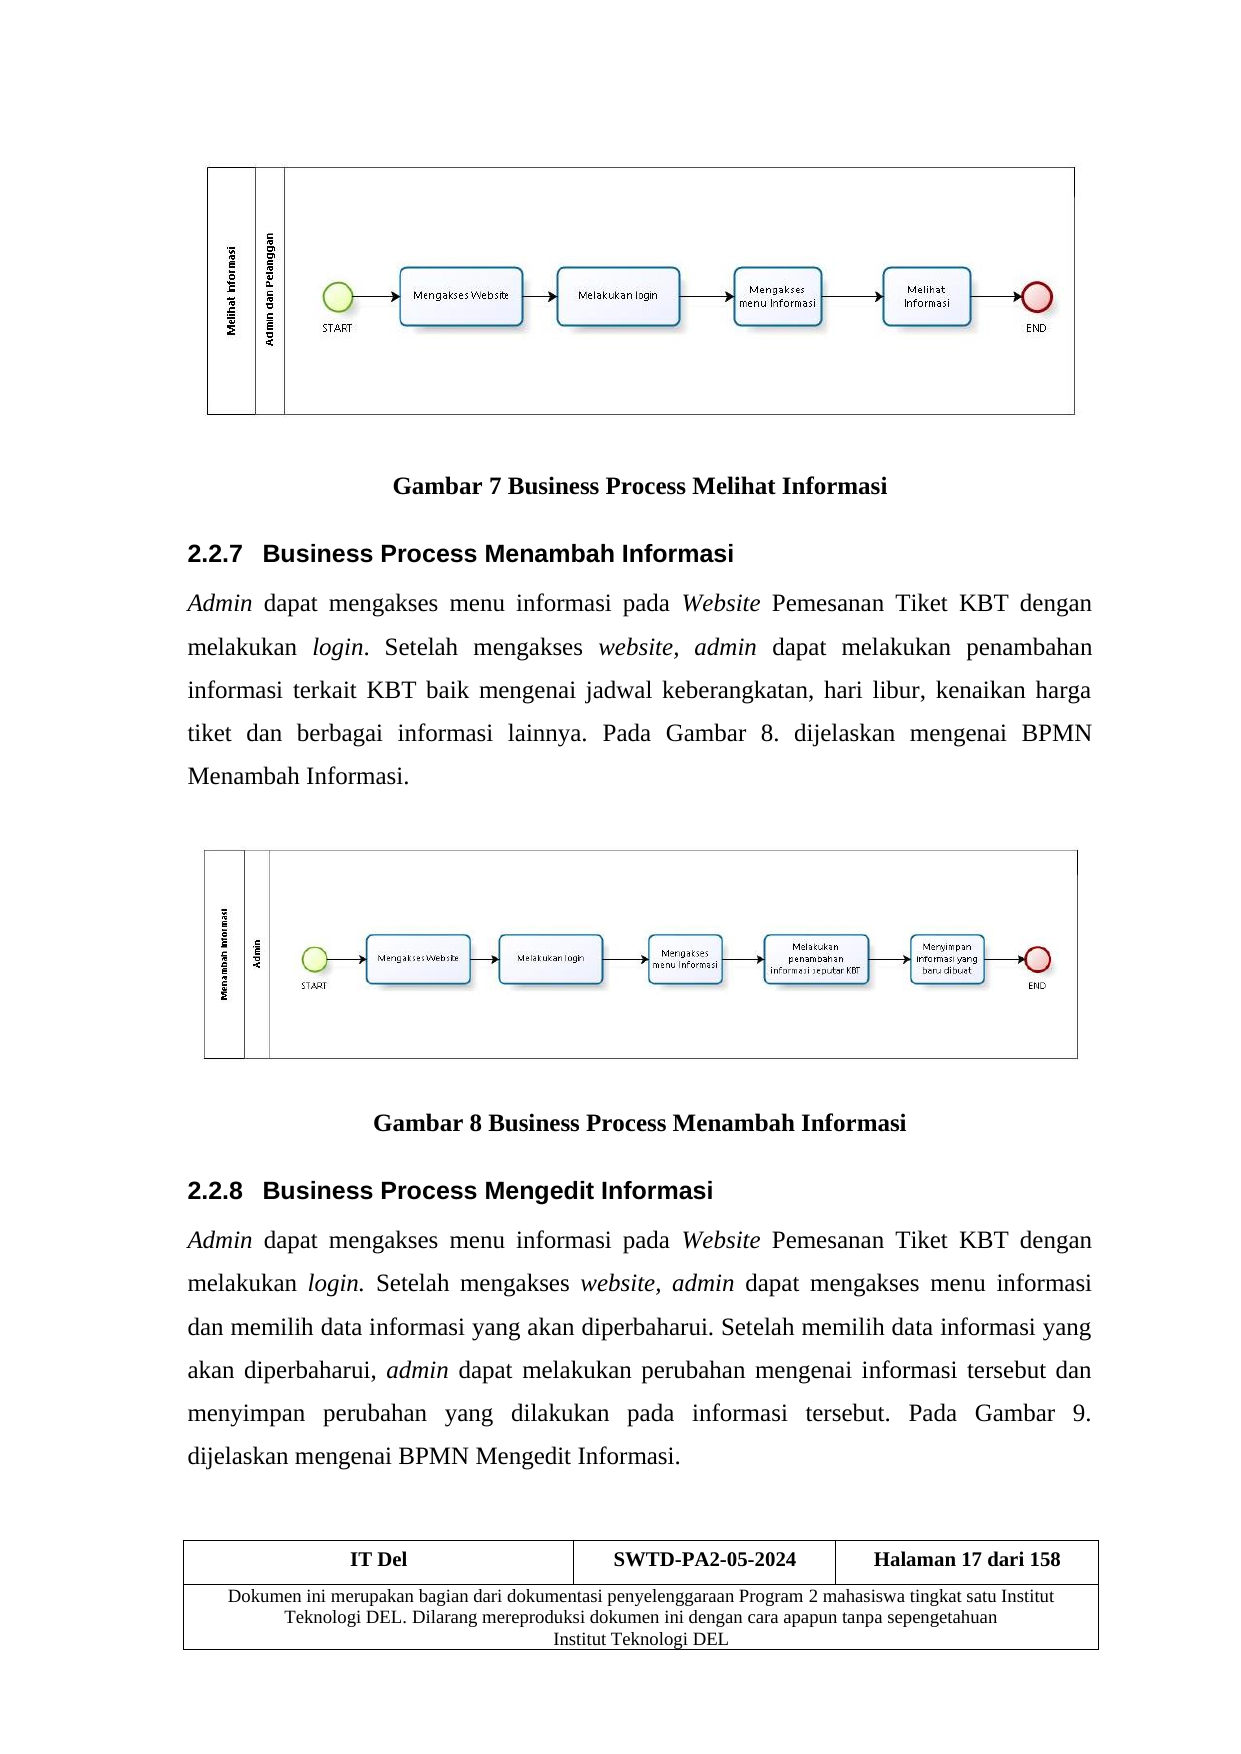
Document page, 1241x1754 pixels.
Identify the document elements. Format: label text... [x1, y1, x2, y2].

text Admin dapat mengakses menu informasi pada Website Pemesanan Tiket KBT dengan melakukan login. Setelah mengakses website, admin dapat mengakses menu informasi dan memilih data informasi yang akan diperbaharui. Setelah memilih data informasi yang akan diperbaharui, admin dapat melakukan perubahan mengenai informasi tersebut dan menyimpan perubahan yang dilakukan pada informasi tersebut. Pada Gambar 9. dijelaskan mengenai BPMN Mengedit Informasi. [187, 1225, 1092, 1470]
text Gambar 8 Business Process Menambah Informasi [187, 1108, 1092, 1137]
text Gambar 7 Business Process Melihat Informasi [187, 471, 1092, 500]
picture [187, 147, 1093, 428]
subtitle Business Process Menambah Informasi [187, 539, 1092, 568]
picture [187, 833, 1093, 1065]
subtitle Business Process Mengedit Informasi [187, 1176, 1092, 1205]
text Admin dapat mengakses menu informasi pada Website Pemesanan Tiket KBT dengan melakukan login. Setelah mengakses website, admin dapat melakukan penambahan informasi terkait KBT baik mengenai jadwal keberangkatan, hari libur, kenaikan harga tiket dan berbagai informasi lainnya. Pada Gambar 8. dijelaskan mengenai BPMN Menambah Informasi. [187, 588, 1092, 790]
